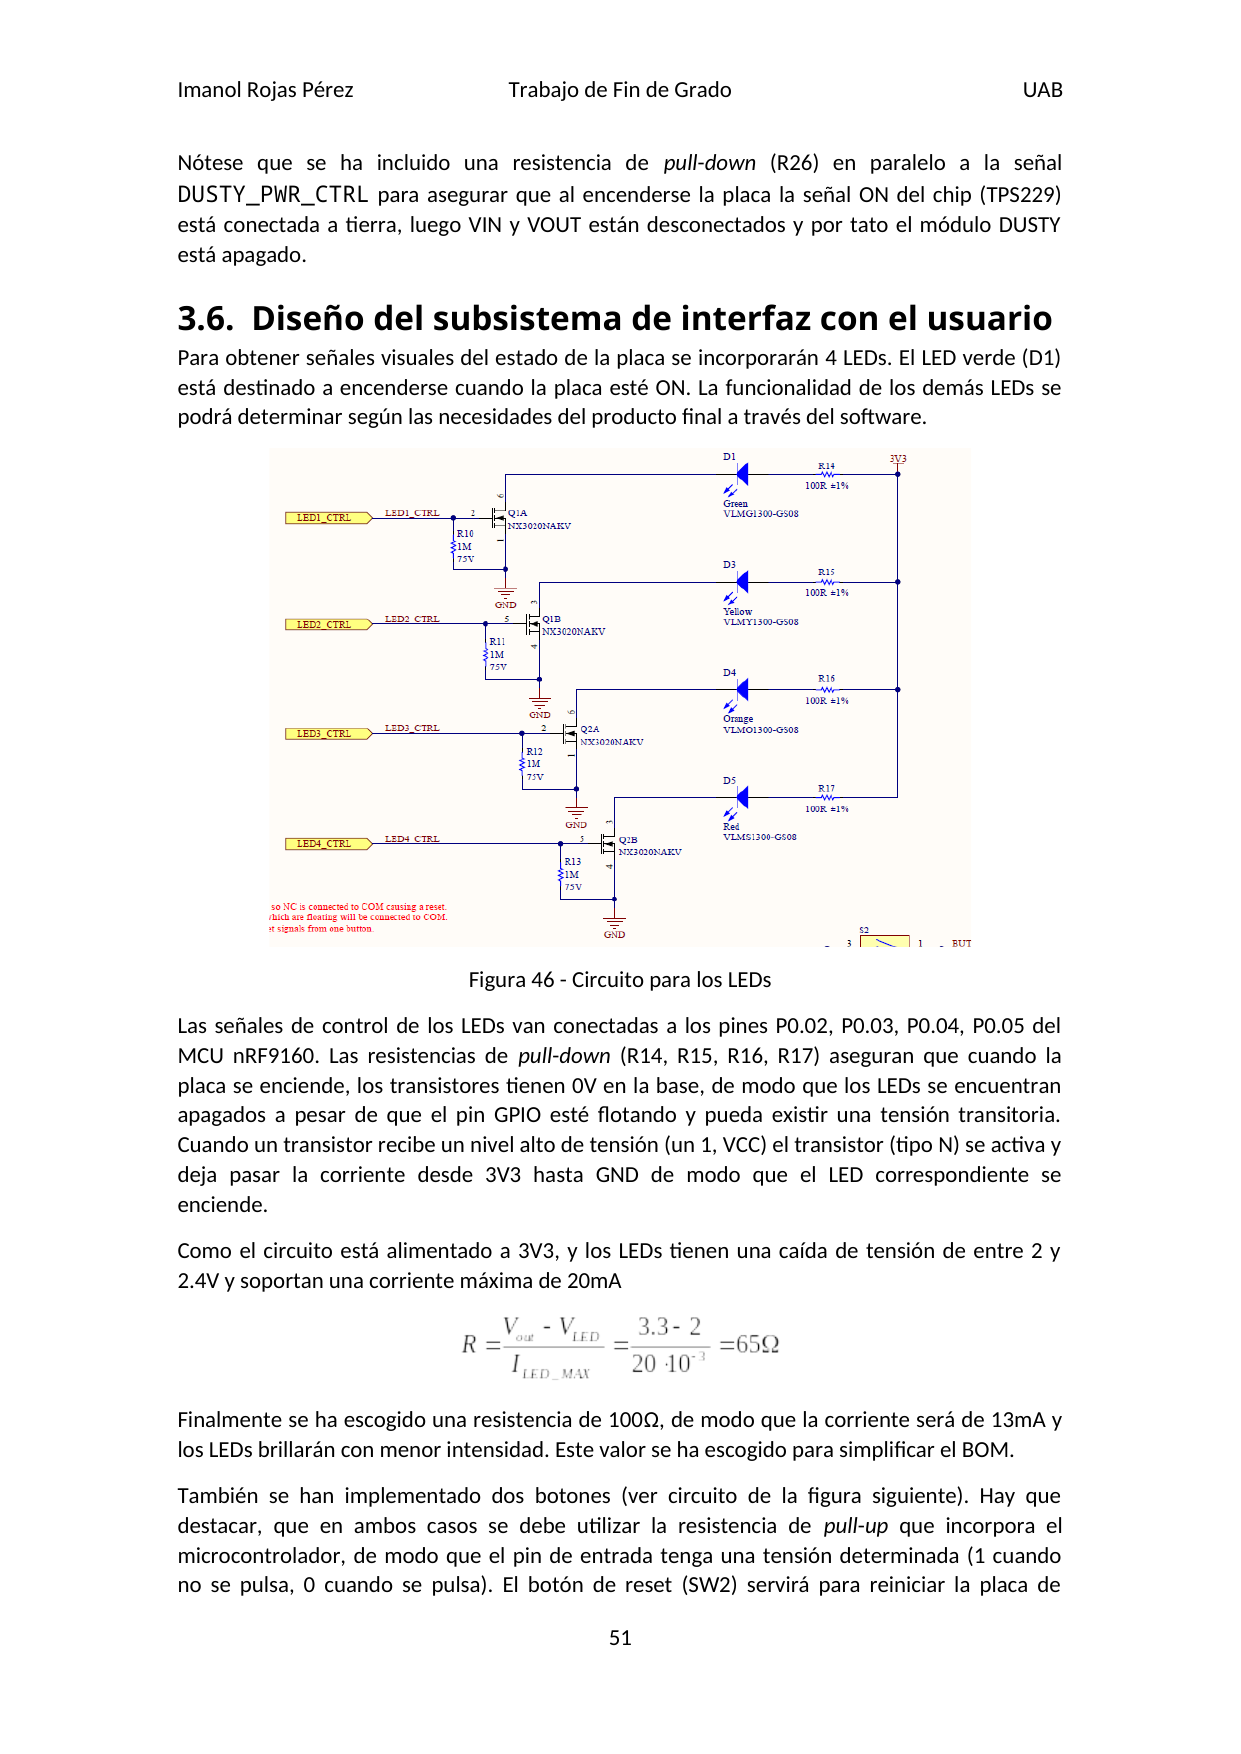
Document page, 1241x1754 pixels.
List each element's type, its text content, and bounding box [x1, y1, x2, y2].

text Finalmente se ha escogido una resistencia de 100Ω, de modo que la corriente será de 13mA y los LEDs brillarán con menor intensidad. Este valor se ha escogido para simplificar el BOM. [177, 1405, 1063, 1463]
picture [269, 448, 972, 947]
subtitle Diseño del subsistema de interfaz con el usuario [177, 295, 1063, 340]
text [177, 1481, 1063, 1598]
text Las señales de control de los LEDs van conectadas a los pines P0.02, P0.03, P0.04, P0.05 del MCU nRF9160. Las resistencias de pull-down (R14, R15, R16, R17) aseguran que cuando la placa se enciende, los transistores tienen 0V en la base, de modo que los LEDs se encuentran apagados a pesar de que el pin GPIO esté flotando y pueda existir una tensión transitoria. Cuando un transistor recibe un nivel alto de tensión (un 1, VCC) el transistor (tipo N) se activa y deja pasar la corriente desde 3V3 hasta GND de modo que el LED correspondiente se enciende. [177, 1012, 1063, 1218]
text Como el circuito está alimentado a 3V3, y los LEDs tienen una caída de tensión de entre 2 y 2.4V y soportan una corriente máxima de 20mA [177, 1236, 1063, 1294]
text Figura 46 - Circuito para los LEDs [177, 965, 1063, 993]
text Nótese que se ha incluido una resistencia de pull-down (R26) en paralelo a la señal DUSTY_PWR_CTRL para asegurar que al encenderse la placa la señal ON del chip (TPS229) está conectada a tierra, luego VIN y VOUT están desconectados y por tato el módulo DUSTY está apagado. [177, 148, 1063, 268]
text Para obtener señales visuales del estado de la placa se incorporarán 4 LEDs. El LED verde (D1) está destinado a encenderse cuando la placa esté ON. La funcionalidad de los demás LEDs se podrá determinar según las necesidades del producto final a través del software. [177, 343, 1063, 430]
